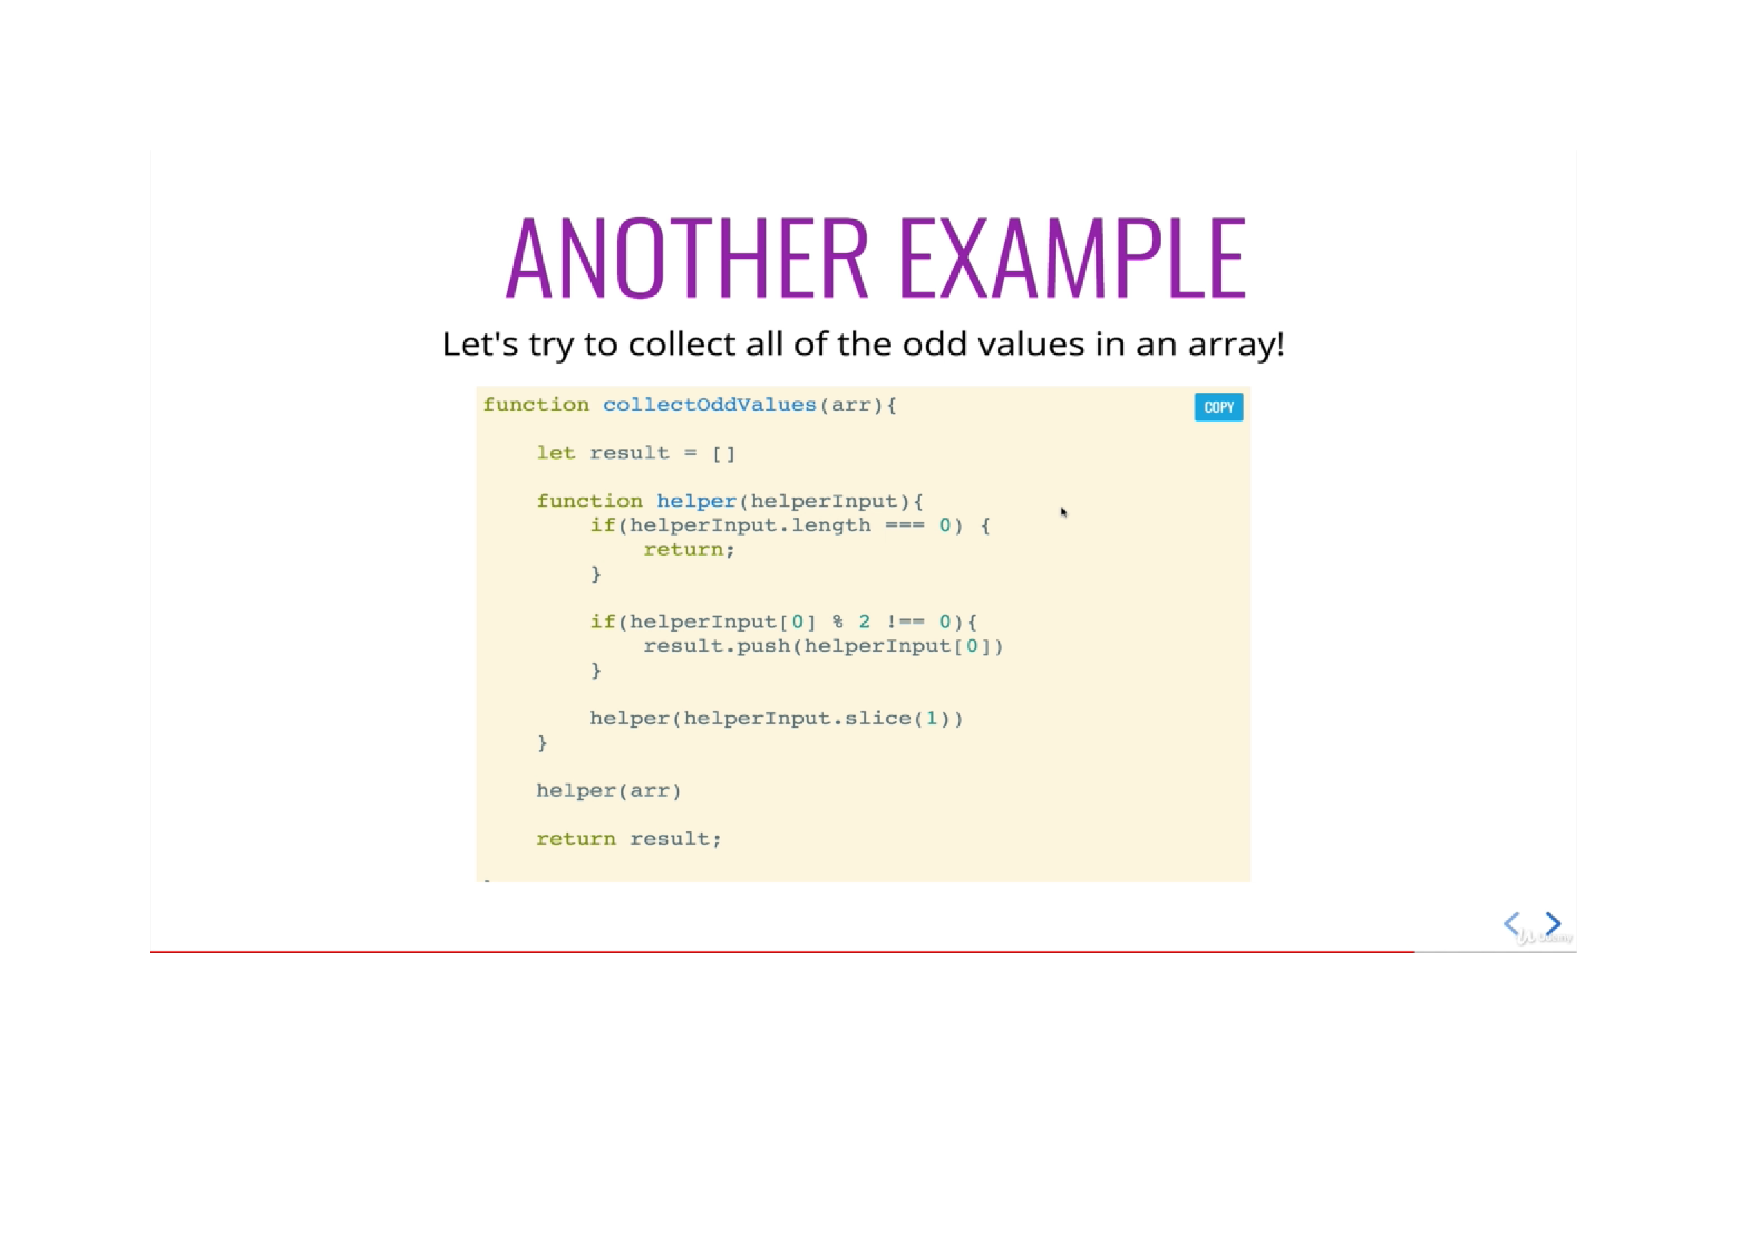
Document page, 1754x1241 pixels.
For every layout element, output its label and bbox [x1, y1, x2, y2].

picture [150, 150, 1577, 953]
